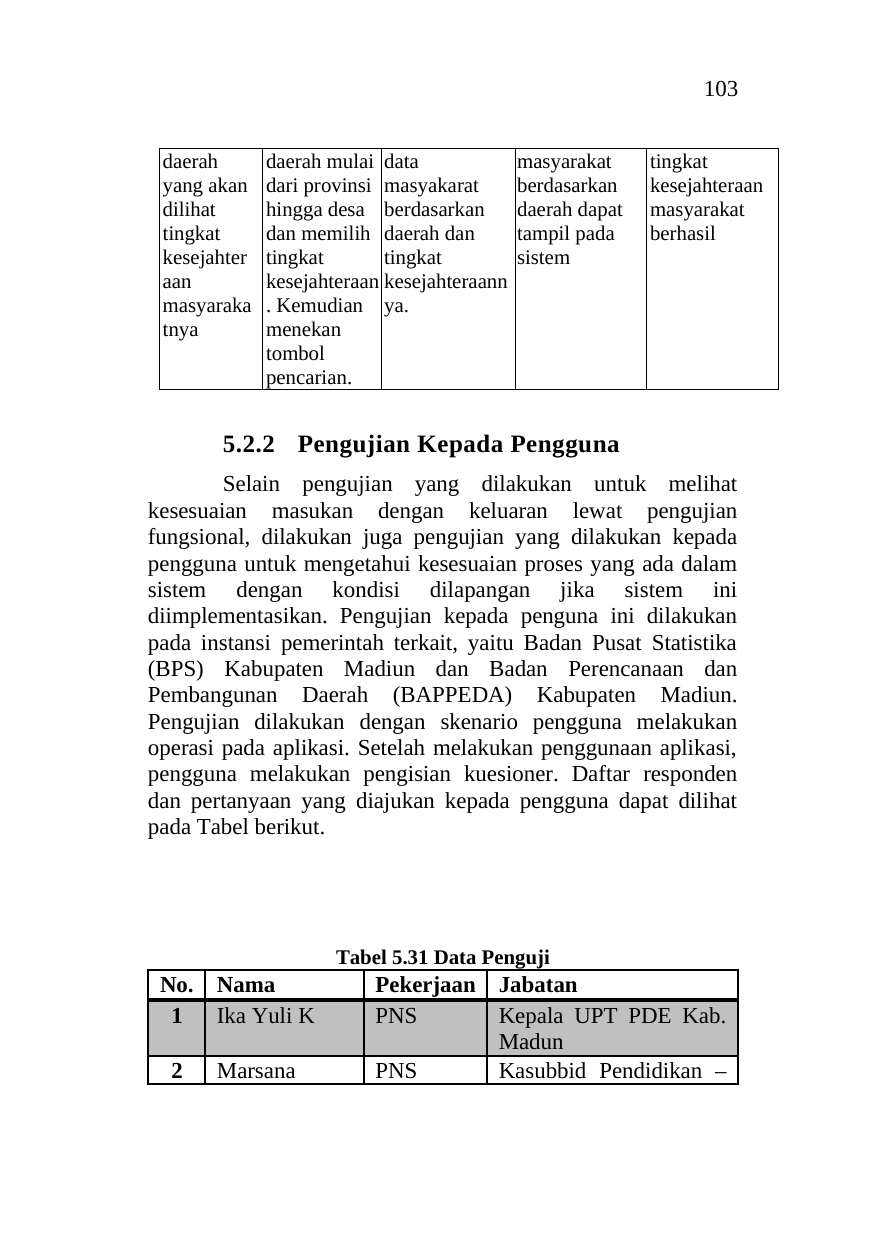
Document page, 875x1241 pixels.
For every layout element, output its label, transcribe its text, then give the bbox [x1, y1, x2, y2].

table_header Nama [206, 971, 363, 997]
table_cell Kasubbid Pendidikan – Bappeda [488, 1057, 737, 1083]
table_cell 1 [149, 1002, 204, 1055]
text Selain pengujian yang dilakukan untuk melihat kesesuaian masukan dengan keluaran lewat pengujian fungsional, dilakukan juga pengujian yang dilakukan kepada pengguna untuk mengetahui kesesuaian proses yang ada dalam sistem dengan kondisi dilapangan jika sistem ini diimplementasikan. Pengujian kepada penguna ini dilakukan pada instansi pemerintah terkait, yaitu Badan Pusat Statistika (BPS) Kabupaten Madiun dan Badan Perencanaan dan Pembangunan Daerah (BAPPEDA) Kabupaten Madiun. Pengujian dilakukan dengan skenario pengguna melakukan operasi pada aplikasi. Setelah melakukan penggunaan aplikasi, pengguna melakukan pengisian kuesioner. Daftar responden dan pertanyaan yang diajukan kepada pengguna dapat dilihat pada Tabel berikut. [148, 471, 738, 839]
table_header Pekerjaan [365, 971, 486, 997]
table_cell Kepala UPT PDE Kab. Madun [488, 1002, 737, 1055]
table_cell 2 [149, 1057, 204, 1083]
table_cell Marsana [206, 1057, 363, 1083]
table_cell PNS [365, 1057, 486, 1083]
table_cell Sistem menampilkan data masyakarat berdasarkan daerah dan tingkat kesejahteraannya. [382, 149, 515, 389]
table_cell Pengguna memelih daerah yang akan dilihat tingkat kesejahteraan masyarakatnya [160, 149, 262, 389]
table_header No. [149, 971, 204, 997]
table_cell Pengguna memilih daerah mulai dari provinsi hingga desa dan memilih tingkat kesejahteraan. Kemudian menekan tombol pencarian. [263, 149, 381, 389]
table_header Jabatan [488, 971, 737, 997]
table_cell PNS [365, 1002, 486, 1055]
table_cell Pengujian fitur menampilkan tingkat kesejahteraan masyarakat berhasil [647, 149, 778, 389]
subtitle Pengujian Kepada Pengguna [223, 429, 738, 458]
table_cell Ika Yuli K [206, 1002, 363, 1055]
table_cell Data tingkat kesejahteraan masyarakat berdasarkan daerah dapat tampil pada sistem [516, 149, 646, 389]
